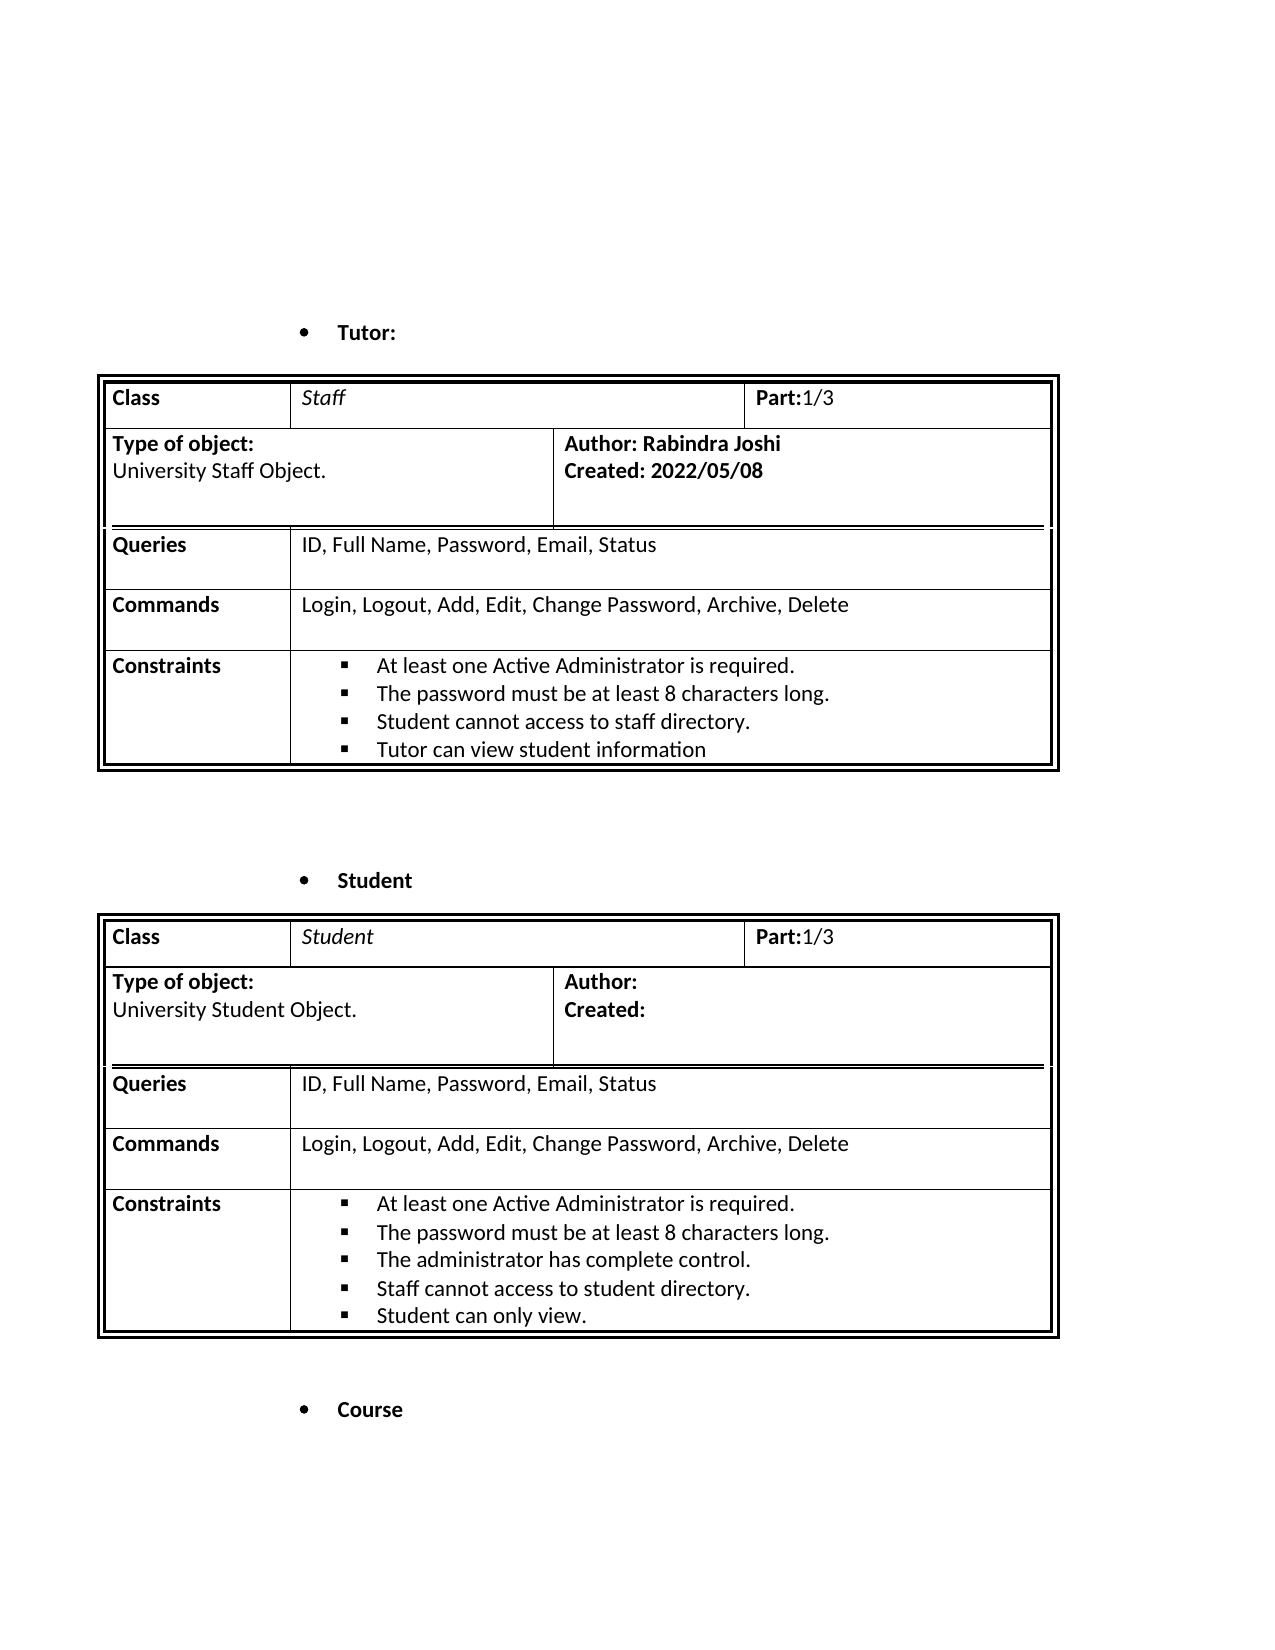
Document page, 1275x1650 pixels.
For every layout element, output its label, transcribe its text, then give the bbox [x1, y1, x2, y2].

table_header Class [101, 377, 290, 428]
table_cell Queries [101, 1064, 290, 1128]
table_cell ID, Full Name, Password, Email, Status [291, 525, 1055, 589]
table_cell Type of object: University Staff Object. [106, 429, 553, 525]
table_cell At least one Active Administrator is required. The password must be at least 8 characters long. The administrator has complete control. Staff cannot access to student directory. Student can only view. [291, 1190, 1050, 1330]
table_cell Commands [106, 1129, 290, 1188]
table_cell Constraints [106, 1190, 290, 1330]
table_cell At least one Active Administrator is required. The password must be at least 8 characters long. Student cannot access to staff directory. Tutor can view student information [291, 651, 1050, 763]
table_header Part:1/3 [745, 377, 1055, 428]
title Tutor: [300, 318, 1125, 346]
table_header Student [291, 922, 744, 966]
title Course [300, 1395, 1125, 1423]
table_header Staff [291, 384, 744, 428]
table_cell Queries [101, 525, 290, 589]
list Student [300, 866, 1125, 894]
table_header Class [101, 916, 290, 966]
table_cell Author: Created: [554, 968, 1050, 1064]
table_cell ID, Full Name, Password, Email, Status [291, 1064, 1055, 1128]
table_cell Author: Rabindra Joshi Created: 2022/05/08 [554, 429, 1050, 525]
table_cell Login, Logout, Add, Edit, Change Password, Archive, Delete [291, 590, 1050, 650]
table_cell Constraints [106, 651, 290, 763]
table_cell Type of object: University Student Object. [106, 968, 553, 1064]
table_cell Commands [106, 590, 290, 650]
table_cell Login, Logout, Add, Edit, Change Password, Archive, Delete [291, 1129, 1050, 1188]
table_header Part:1/3 [745, 916, 1055, 966]
